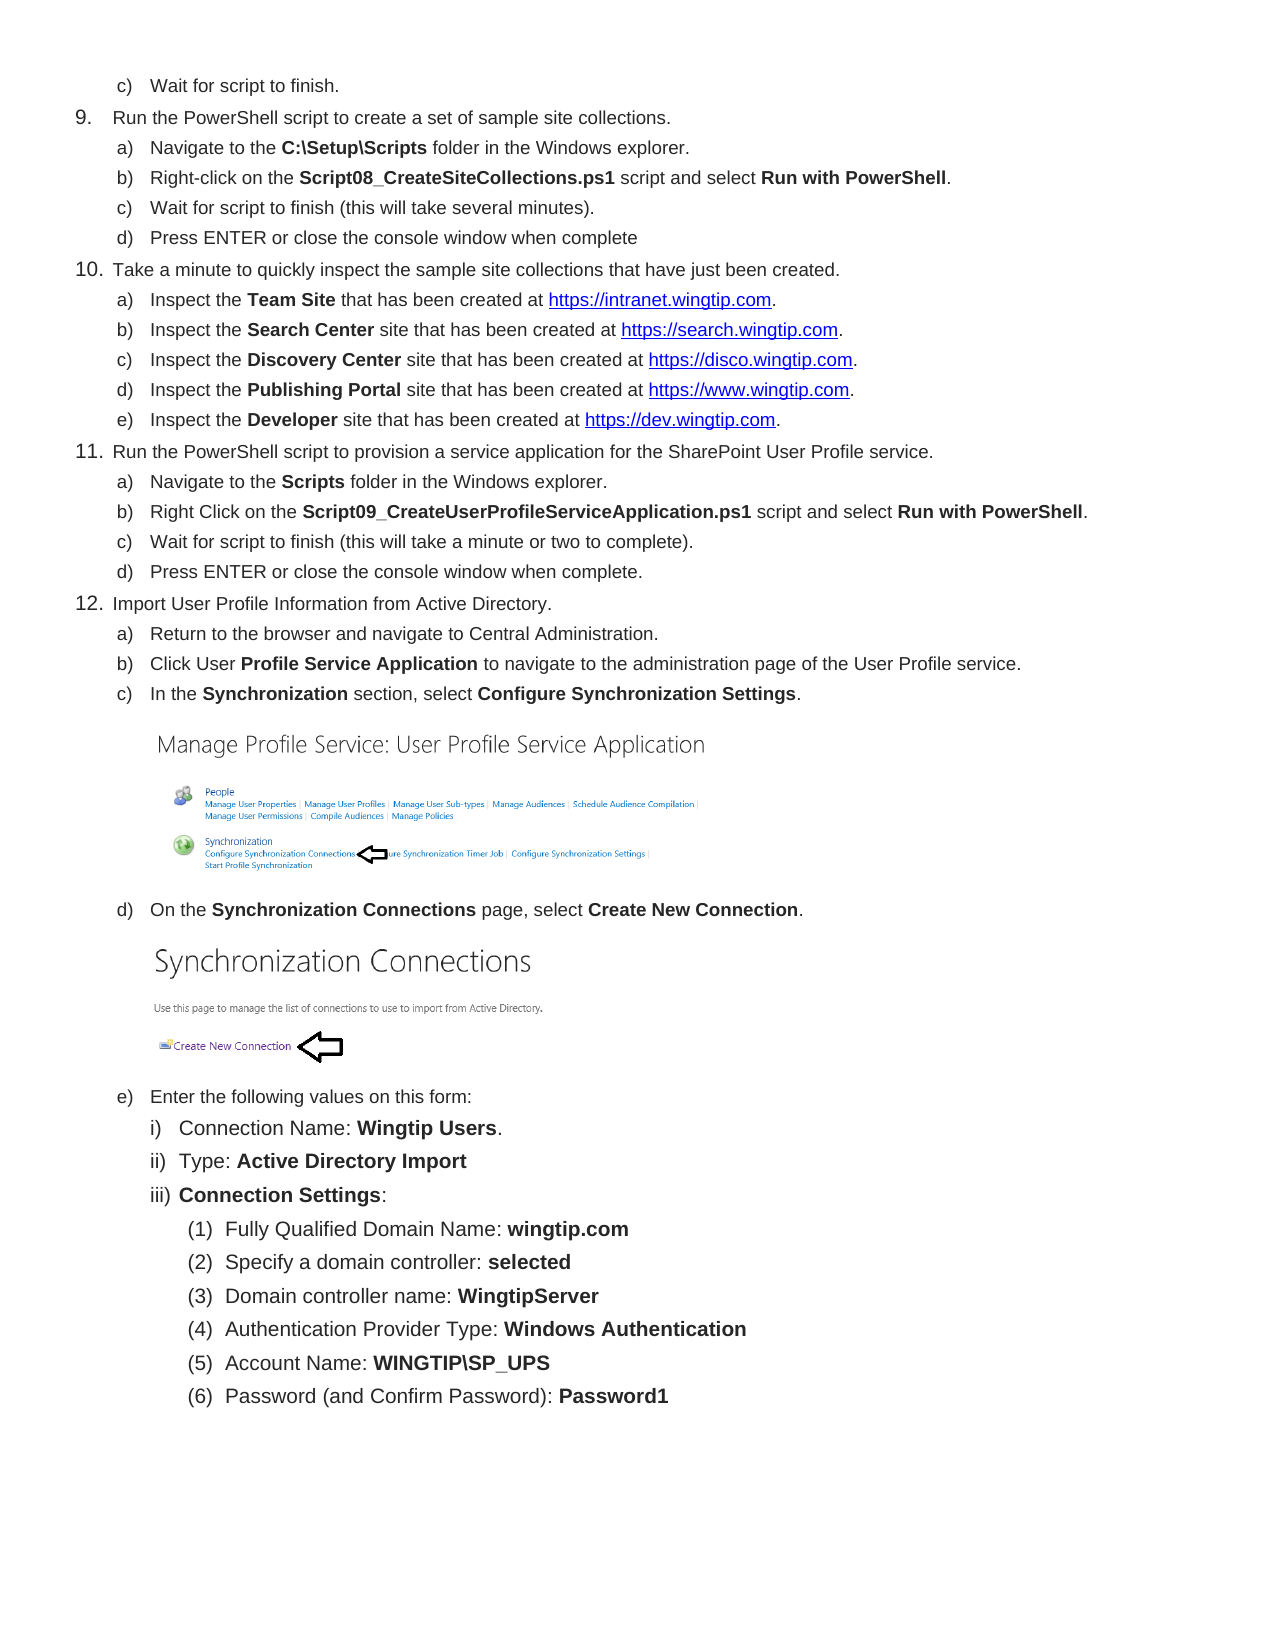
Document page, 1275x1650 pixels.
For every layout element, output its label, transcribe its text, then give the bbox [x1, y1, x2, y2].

text Inspect the Publishing Portal site that has been created at https://www.wingtip.com. [117, 379, 1200, 400]
text On the Synchronization Connections page, select Create New Connection. [117, 899, 1200, 920]
text Inspect the Search Center site that has been created at https://search.wingtip.com. [117, 319, 1200, 341]
text Fully Qualified Domain Name: wingtip.com [187, 1216, 1200, 1240]
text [117, 137, 1200, 159]
text Authentication Provider Type: Windows Authentication [187, 1317, 1200, 1341]
text Right Click on the Script09_CreateUserProfileServiceApplication.ps1 script and select Run with PowerShell. [117, 501, 1200, 522]
text Enter the following values on this form: [117, 1086, 1200, 1107]
text Inspect the Team Site that has been created at https://intranet.wingtip.com. [117, 289, 1200, 311]
text Right-click on the Script08_CreateSiteCollections.ps1 script and select Run with PowerShell. [117, 167, 1200, 189]
text Run the PowerShell script to provision a service application for the SharePoint User Profile service. [75, 438, 1200, 462]
text Take a minute to quickly inspect the sample site collections that have just been created. [75, 257, 1200, 281]
text Type: Active Directory Import [150, 1149, 1200, 1173]
text Password (and Confirm Password): Password1 [187, 1384, 1200, 1408]
text Wait for script to finish (this will take several minutes). [117, 197, 1200, 218]
text In the Synchronization section, select Configure Synchronization Settings. [117, 682, 1200, 704]
text Press ENTER or close the console window when complete [117, 227, 1200, 248]
text Inspect the Developer site that has been created at https://dev.wingtip.com. [117, 409, 1200, 430]
text Navigate to the Scripts folder in the Windows explorer. [117, 471, 1200, 492]
text Connection Settings: [150, 1183, 1200, 1207]
text Import User Profile Information from Active Directory. [75, 590, 1200, 614]
text Run the PowerShell script to create a set of sample site collections. [75, 105, 1200, 129]
text Connection Name: Wingtip Users. [150, 1116, 1200, 1140]
text Inspect the Discovery Center site that has been created at https://disco.wingtip.com. [117, 349, 1200, 370]
text Press ENTER or close the console window when complete. [117, 561, 1200, 582]
text Wait for script to finish (this will take a minute or two to complete). [117, 531, 1200, 552]
text Account Name: WINGTIP\SP_UPS [187, 1351, 1200, 1374]
text Wait for script to finish. [117, 75, 1200, 97]
text Click User Profile Service Application to navigate to the administration page of the User Profile service. [117, 653, 1200, 674]
text Specify a domain controller: selected [187, 1250, 1200, 1274]
text Return to the browser and navigate to Central Administration. [117, 623, 1200, 644]
text Domain controller name: WingtipServer [187, 1283, 1200, 1307]
